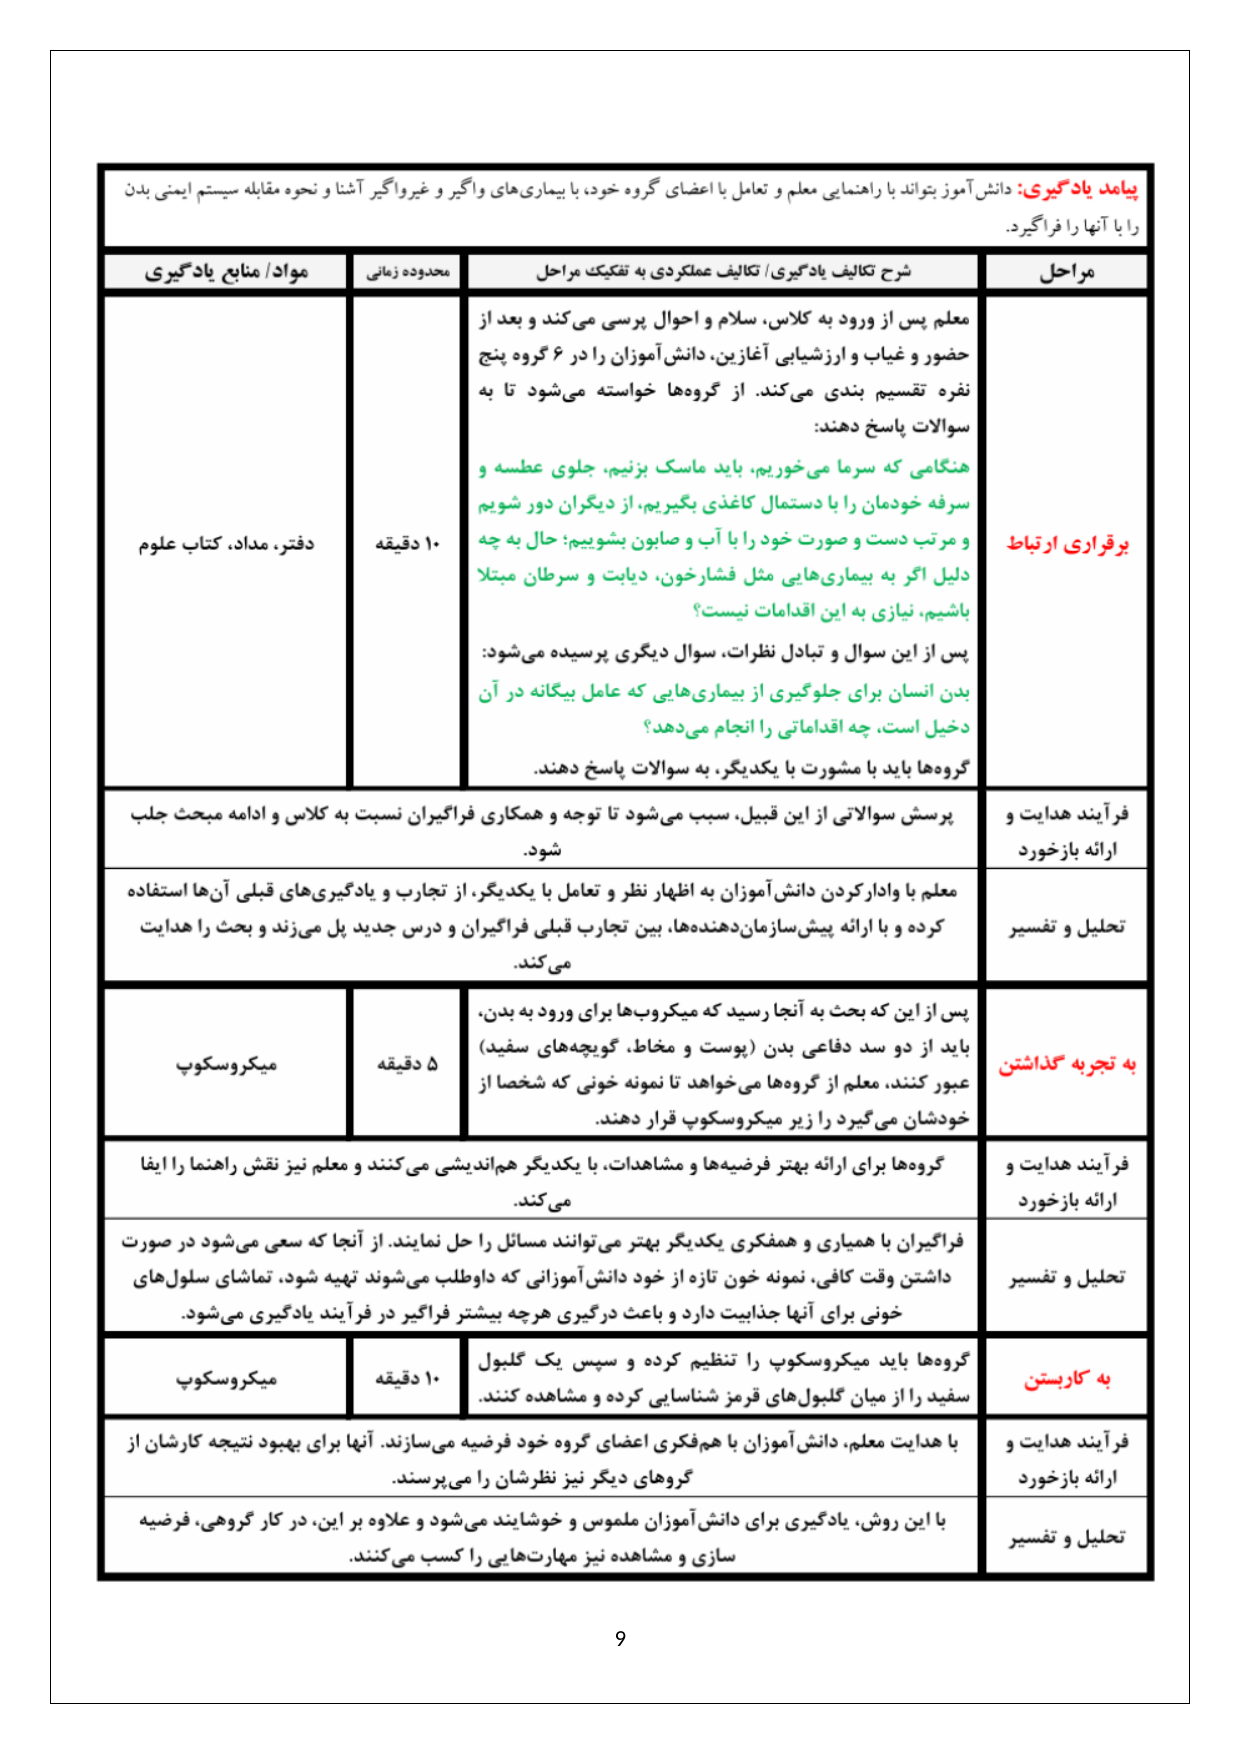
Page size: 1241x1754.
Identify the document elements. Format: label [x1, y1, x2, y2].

picture [86, 151, 1160, 1595]
